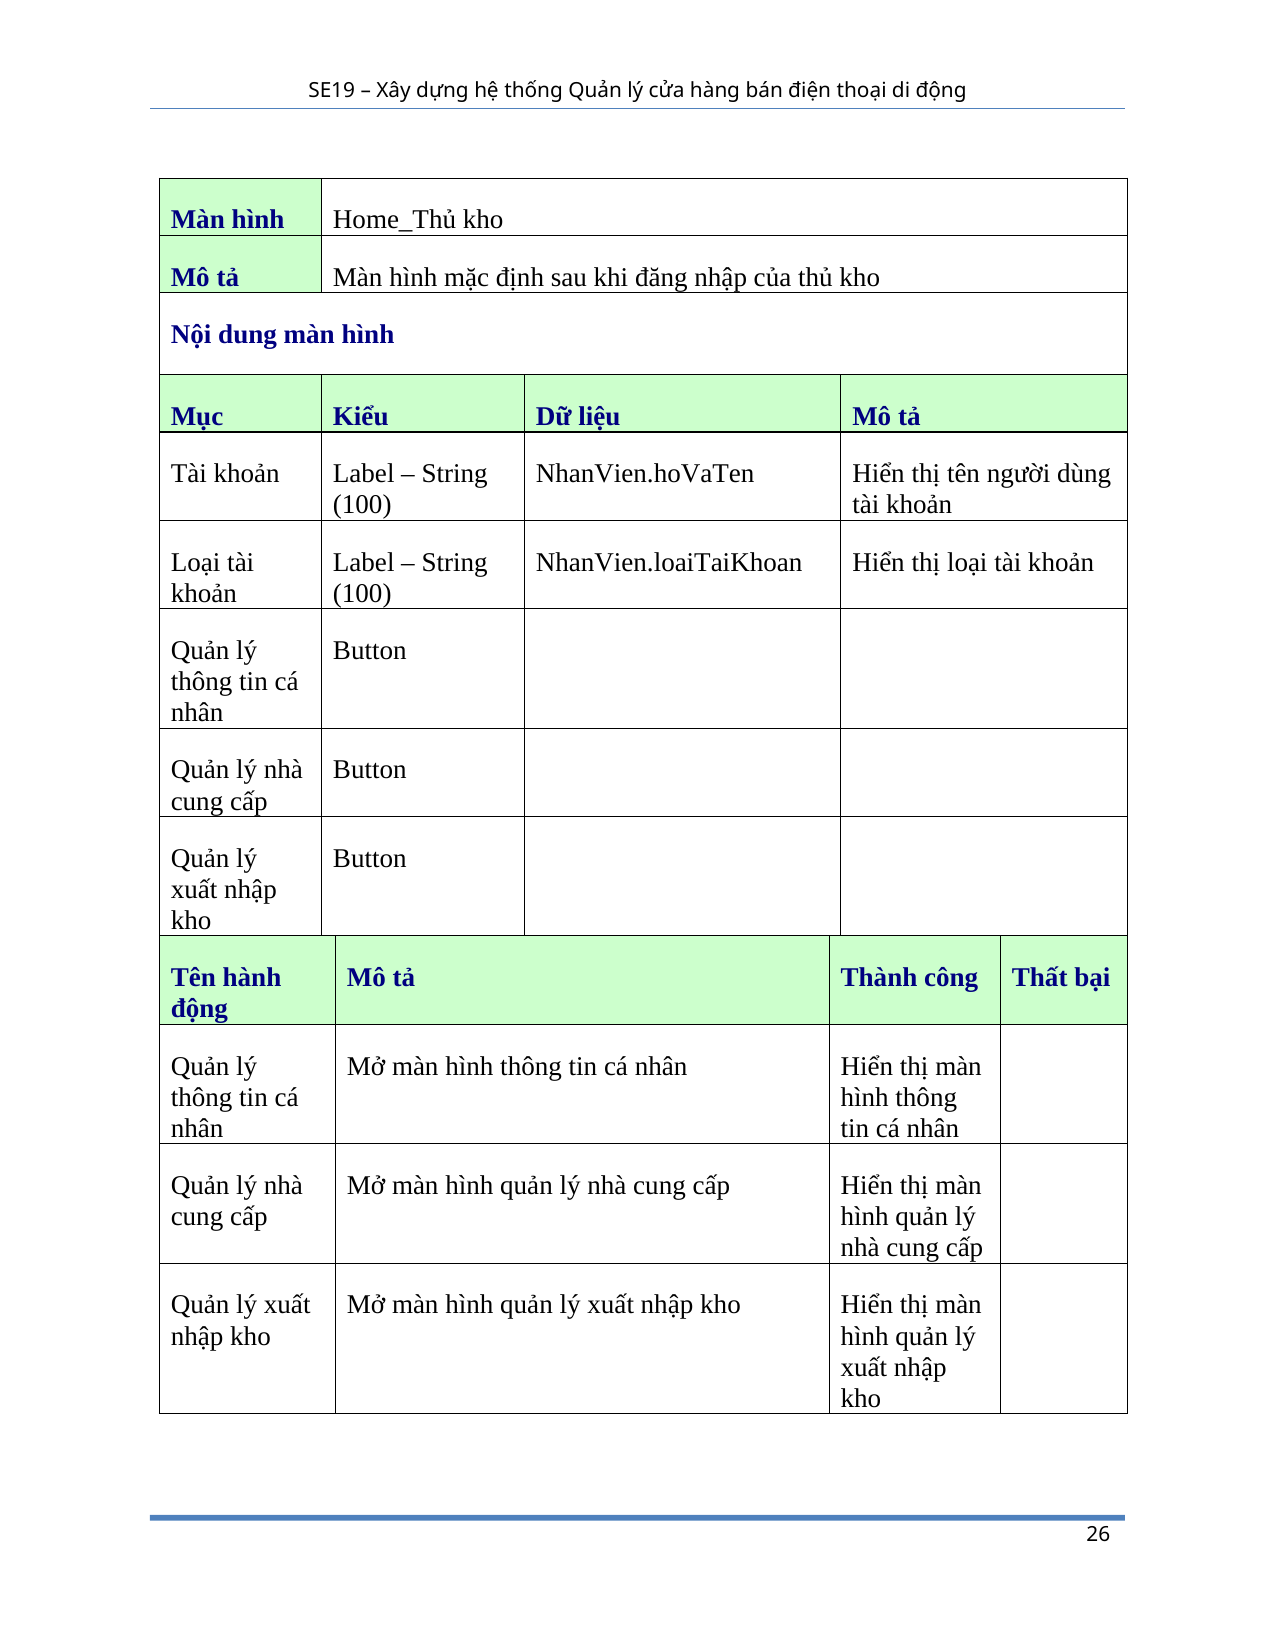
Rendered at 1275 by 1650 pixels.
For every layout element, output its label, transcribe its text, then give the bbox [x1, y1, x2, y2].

table_cell Quản lý thông tin cá nhân [160, 609, 321, 727]
table_cell [525, 729, 840, 816]
table_cell NhanVien.hoVaTen [525, 433, 840, 520]
table_cell Mô tả [336, 936, 829, 1024]
table_cell Quản lý xuất nhập kho [160, 1264, 335, 1413]
table_cell Hiển thị loại tài khoản [841, 521, 1127, 608]
table_header Màn hình [160, 179, 321, 235]
table_cell Button [322, 729, 524, 816]
table_cell Label – String (100) [322, 433, 524, 520]
table_cell Button [322, 817, 524, 935]
table_cell Mục [160, 375, 321, 431]
table_cell [525, 817, 840, 935]
table_cell Button [322, 609, 524, 727]
table_cell Hiển thị màn hình thông tin cá nhân [830, 1025, 1000, 1143]
table_cell Label – String (100) [322, 521, 524, 608]
table_cell [1001, 1144, 1127, 1263]
table_cell Thất bại [1001, 936, 1127, 1024]
table_cell Loại tài khoản [160, 521, 321, 608]
table_cell [841, 729, 1127, 816]
table_cell NhanVien.loaiTaiKhoan [525, 521, 840, 608]
table_cell Mô tả [160, 236, 321, 292]
table_cell [841, 609, 1127, 727]
table_cell [1001, 1264, 1127, 1413]
table_cell Quản lý xuất nhập kho [160, 817, 321, 935]
table_cell Mô tả [841, 375, 1127, 431]
table_cell Quản lý thông tin cá nhân [160, 1025, 335, 1143]
table_cell Mở màn hình quản lý xuất nhập kho [336, 1264, 829, 1413]
table_cell Hiển thị màn hình quản lý xuất nhập kho [830, 1264, 1000, 1413]
table_cell [841, 817, 1127, 935]
table_cell Mở màn hình thông tin cá nhân [336, 1025, 829, 1143]
table_cell Kiểu [322, 375, 524, 431]
table_cell Tài khoản [160, 433, 321, 520]
table_cell Dữ liệu [525, 375, 840, 431]
table_cell Quản lý nhà cung cấp [160, 1144, 335, 1263]
table_cell Màn hình mặc định sau khi đăng nhập của thủ kho [322, 236, 1127, 292]
table_header Home_Thủ kho [322, 179, 1127, 235]
table_cell Hiển thị màn hình quản lý nhà cung cấp [830, 1144, 1000, 1263]
table_cell [1001, 1025, 1127, 1143]
table_cell Tên hành động [160, 936, 335, 1024]
table_cell Hiển thị tên người dùng tài khoản [841, 433, 1127, 520]
table_cell Mở màn hình quản lý nhà cung cấp [336, 1144, 829, 1263]
table_cell Quản lý nhà cung cấp [160, 729, 321, 816]
table_cell [525, 609, 840, 727]
table_cell Nội dung màn hình [160, 293, 1127, 374]
table_cell Thành công [830, 936, 1000, 1024]
